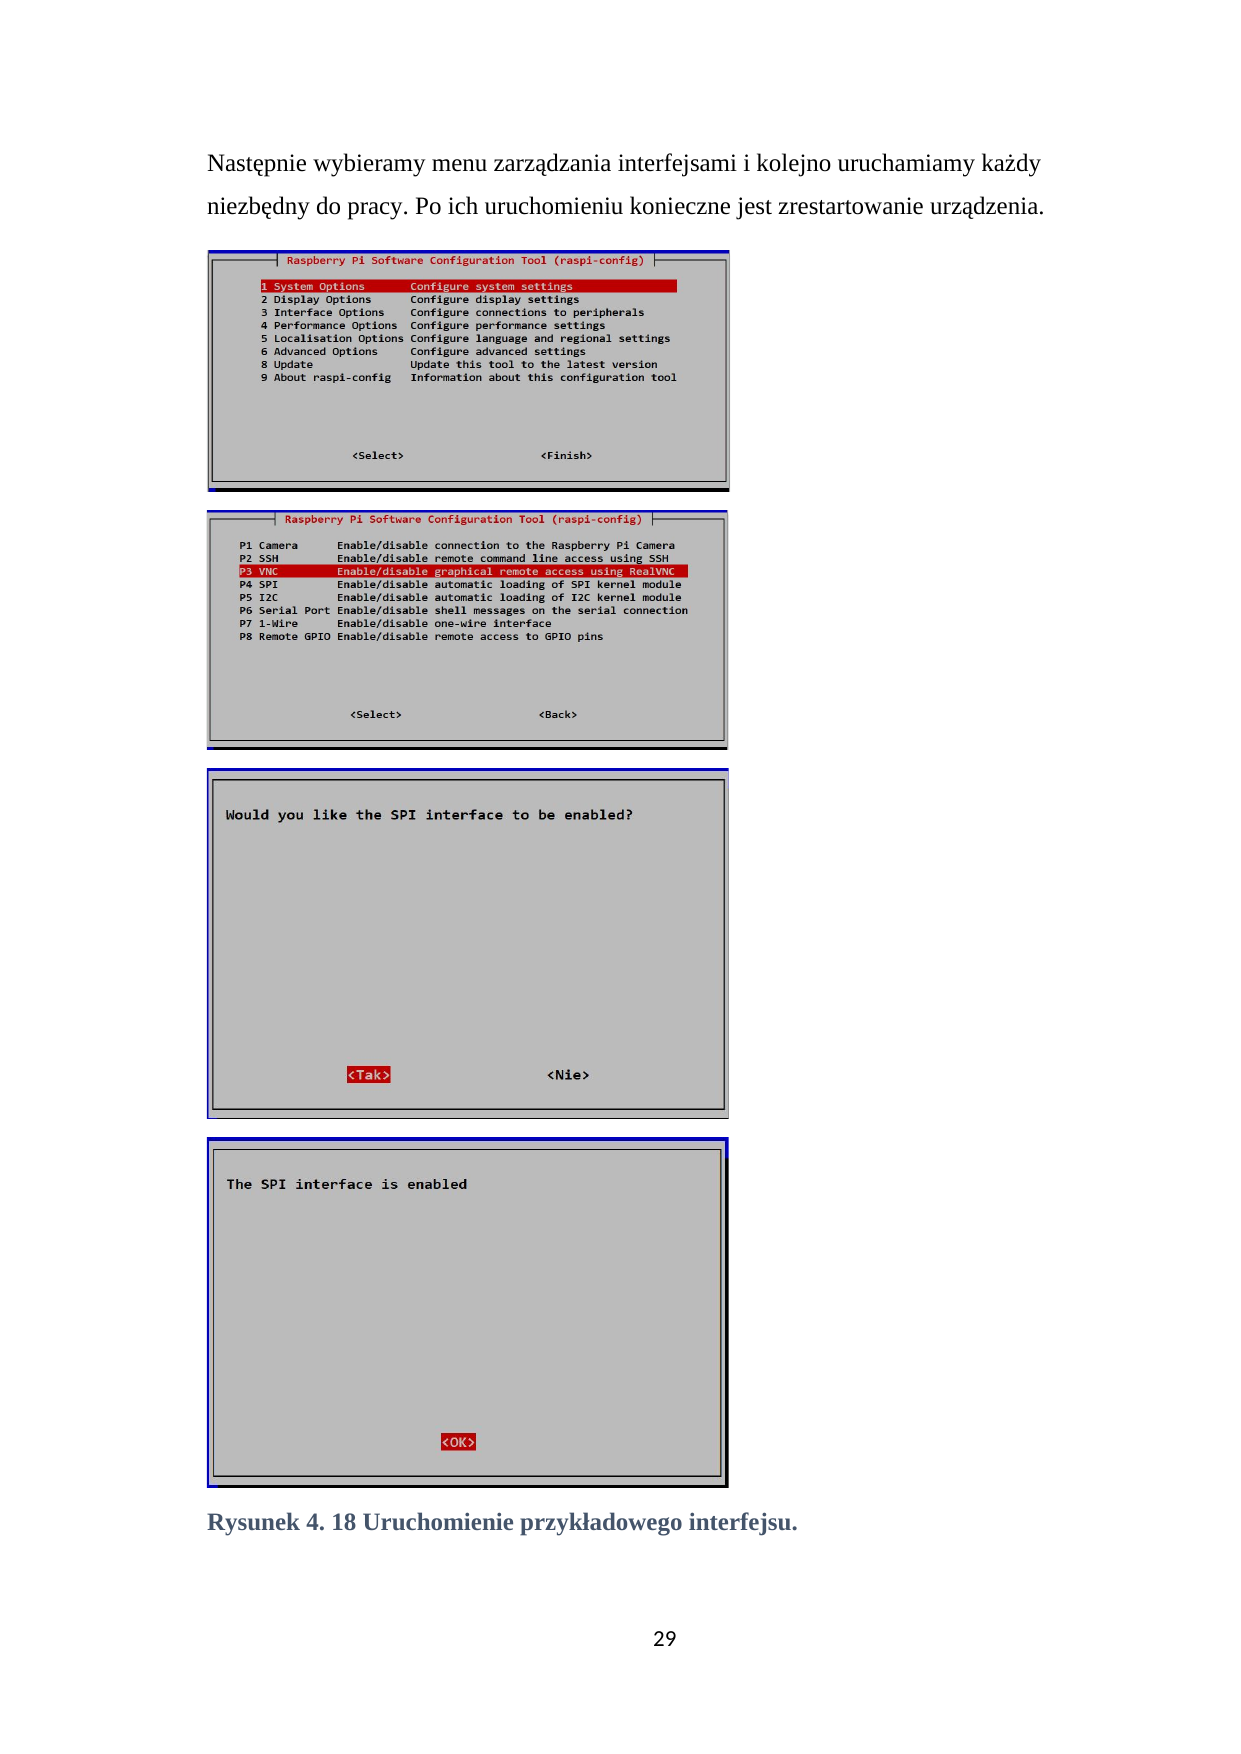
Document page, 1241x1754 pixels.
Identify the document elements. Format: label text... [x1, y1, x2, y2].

picture [206, 250, 731, 492]
picture [206, 1137, 729, 1488]
text Następnie wybieramy menu zarządzania interfejsami i kolejno uruchamiamy każdy niezbędny do pracy. Po ich uruchomieniu konieczne jest zrestartowanie urządzenia. [207, 148, 1122, 219]
picture [206, 768, 729, 1119]
picture [206, 510, 729, 750]
text Rysunek 4. 18 Uruchomienie przykładowego interfejsu. [207, 1507, 1122, 1535]
